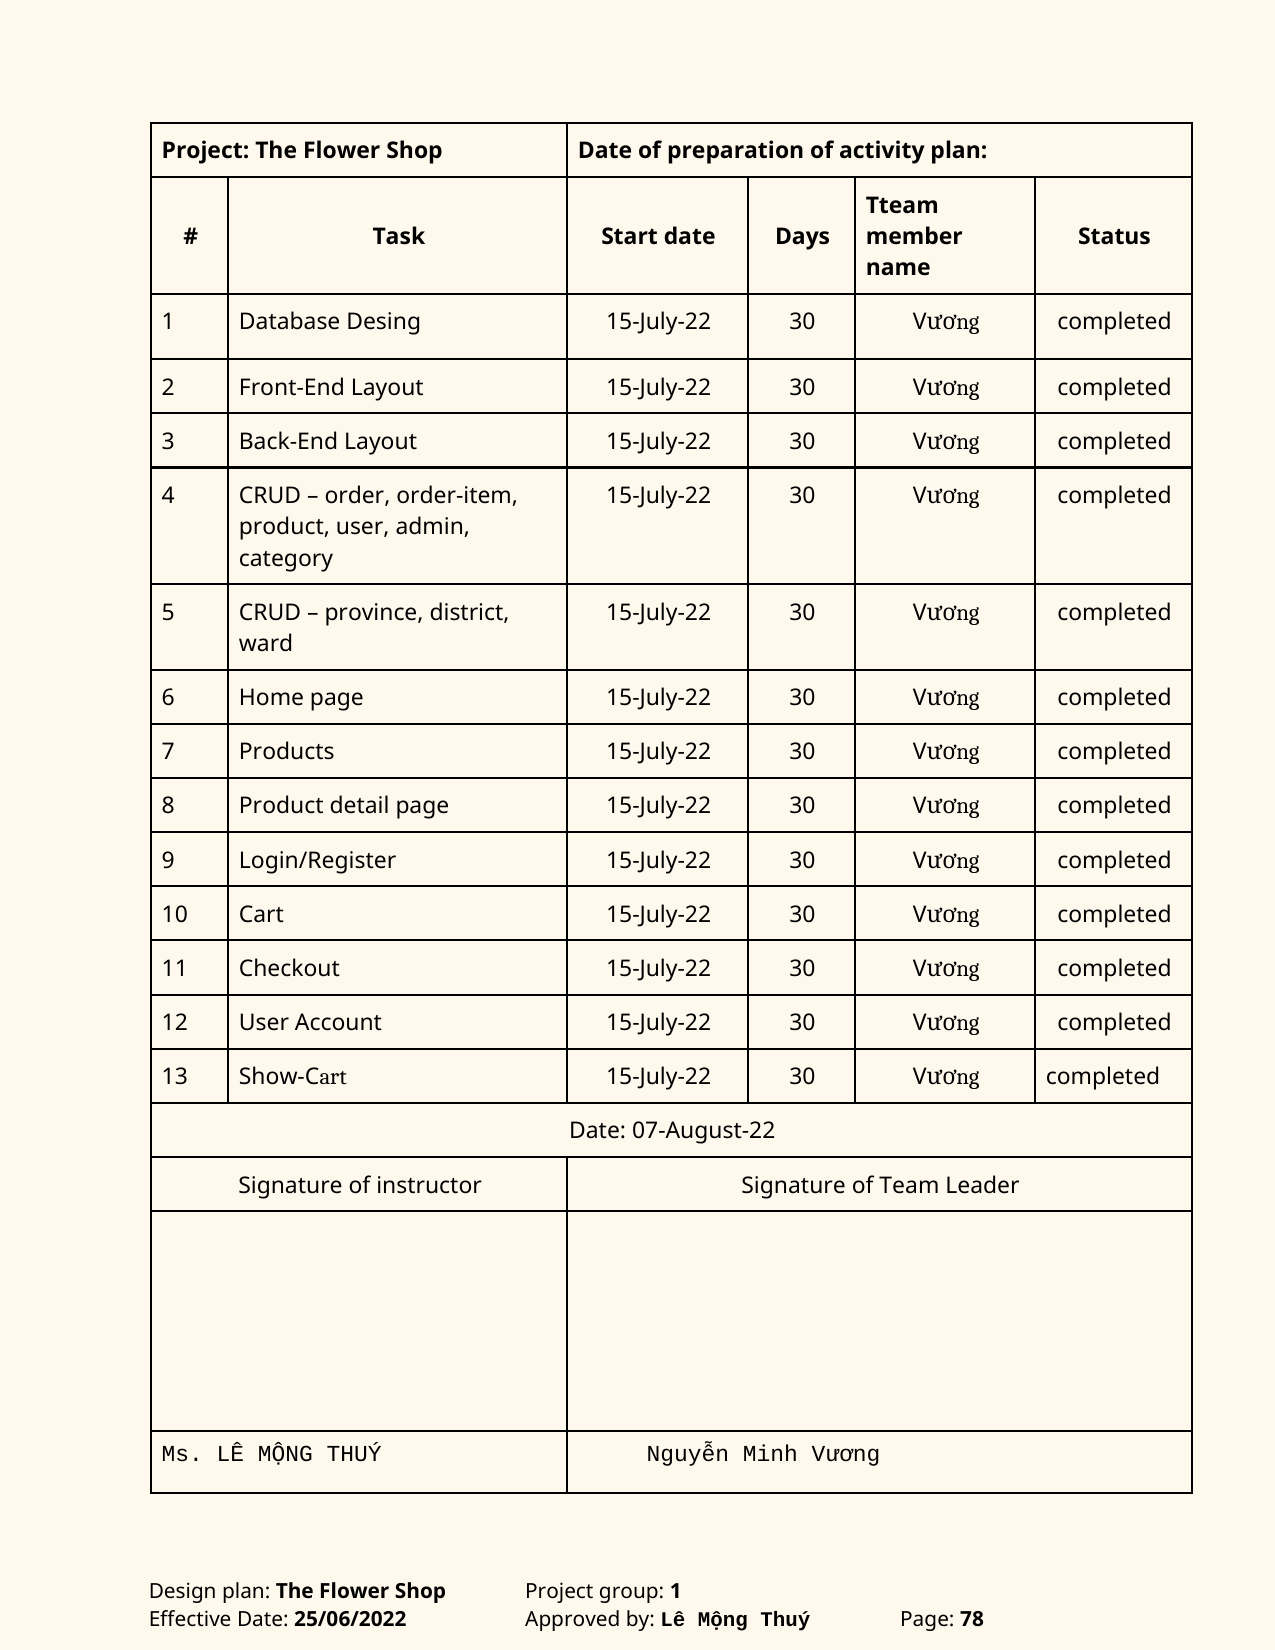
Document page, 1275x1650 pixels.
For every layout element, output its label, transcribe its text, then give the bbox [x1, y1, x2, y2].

table_cell 1 [152, 295, 227, 358]
table_cell completed [1036, 887, 1191, 939]
table_cell 30 [749, 585, 854, 668]
table_cell 15-July-22 [568, 1050, 747, 1102]
table_cell 15-July-22 [568, 833, 747, 885]
table_cell 11 [152, 941, 227, 993]
table_cell 30 [749, 671, 854, 723]
table_cell 15-July-22 [568, 585, 747, 668]
table_cell 30 [749, 295, 854, 358]
table_cell 30 [749, 887, 854, 939]
table_cell Vương [856, 941, 1034, 993]
table_cell 7 [152, 725, 227, 777]
table_cell Status [1036, 178, 1191, 293]
table_cell 15-July-22 [568, 469, 747, 583]
table_cell completed [1036, 414, 1191, 466]
table_cell Login/Register [229, 833, 566, 885]
table_cell Back-End Layout [229, 414, 566, 466]
table_cell 30 [749, 725, 854, 777]
table_cell [152, 1212, 566, 1430]
table_cell completed [1036, 725, 1191, 777]
table_cell 8 [152, 779, 227, 831]
table_cell 15-July-22 [568, 887, 747, 939]
table_cell Checkout [229, 941, 566, 993]
table_cell completed [1036, 360, 1191, 412]
table_cell Home page [229, 671, 566, 723]
table_cell completed [1036, 779, 1191, 831]
table_cell Signature of Team Leader [568, 1158, 1191, 1210]
table_cell Vương [856, 469, 1034, 583]
table_cell [568, 1212, 1191, 1430]
table_cell 30 [749, 779, 854, 831]
table_cell 13 [152, 1050, 227, 1102]
table_cell Vương [856, 833, 1034, 885]
table_header Project: The Flower Shop [152, 124, 566, 176]
table_cell 30 [749, 833, 854, 885]
table_cell Nguyễn Minh Vương [568, 1432, 1191, 1492]
table_cell completed [1036, 996, 1191, 1048]
table_cell Task [229, 178, 566, 293]
table_cell 12 [152, 996, 227, 1048]
table_cell Vương [856, 725, 1034, 777]
table_cell 30 [749, 414, 854, 466]
table_cell User Account [229, 996, 566, 1048]
table_cell Vương [856, 671, 1034, 723]
table_cell completed [1036, 295, 1191, 358]
table_cell Signature of instructor [152, 1158, 566, 1210]
table_cell Vương [856, 1050, 1034, 1102]
table_cell completed [1036, 469, 1191, 583]
table_cell 6 [152, 671, 227, 723]
table_cell Products [229, 725, 566, 777]
table_cell Show-Cart [229, 1050, 566, 1102]
table_cell Date: 07-August-22 [152, 1104, 1191, 1156]
table_cell 15-July-22 [568, 414, 747, 466]
table_cell CRUD – order, order-item, product, user, admin, category [229, 469, 566, 583]
table_cell completed [1036, 833, 1191, 885]
table_cell CRUD – province, district, ward [229, 585, 566, 668]
table_cell Tteam member name [856, 178, 1034, 293]
table_cell 15-July-22 [568, 779, 747, 831]
table_cell Front-End Layout [229, 360, 566, 412]
table_cell 15-July-22 [568, 360, 747, 412]
table_cell 30 [749, 469, 854, 583]
table_cell completed [1036, 941, 1191, 993]
table_cell 30 [749, 1050, 854, 1102]
table_cell 15-July-22 [568, 941, 747, 993]
table_cell 2 [152, 360, 227, 412]
table_cell 15-July-22 [568, 671, 747, 723]
table_cell 30 [749, 941, 854, 993]
table_cell 15-July-22 [568, 725, 747, 777]
table_cell Days [749, 178, 854, 293]
table_cell Vương [856, 779, 1034, 831]
table_cell Vương [856, 996, 1034, 1048]
table_cell 9 [152, 833, 227, 885]
table_cell Vương [856, 360, 1034, 412]
table_cell completed [1036, 1050, 1191, 1102]
table_cell 5 [152, 585, 227, 668]
table_cell Database Desing [229, 295, 566, 358]
table_cell Vương [856, 887, 1034, 939]
table_cell Product detail page [229, 779, 566, 831]
table_cell completed [1036, 585, 1191, 668]
table_cell 15-July-22 [568, 295, 747, 358]
table_cell Vương [856, 414, 1034, 466]
table_cell Start date [568, 178, 747, 293]
table_cell 30 [749, 996, 854, 1048]
table_cell 3 [152, 414, 227, 466]
table_cell Ms. LÊ MỘNG THUÝ [152, 1432, 566, 1492]
table_cell 30 [749, 360, 854, 412]
table_cell Vương [856, 295, 1034, 358]
table_cell Cart [229, 887, 566, 939]
table_cell completed [1036, 671, 1191, 723]
table_cell 4 [152, 469, 227, 583]
table_cell # [152, 178, 227, 293]
table_cell 10 [152, 887, 227, 939]
table_cell 15-July-22 [568, 996, 747, 1048]
table_header Date of preparation of activity plan: [568, 124, 1191, 176]
table_cell Vương [856, 585, 1034, 668]
